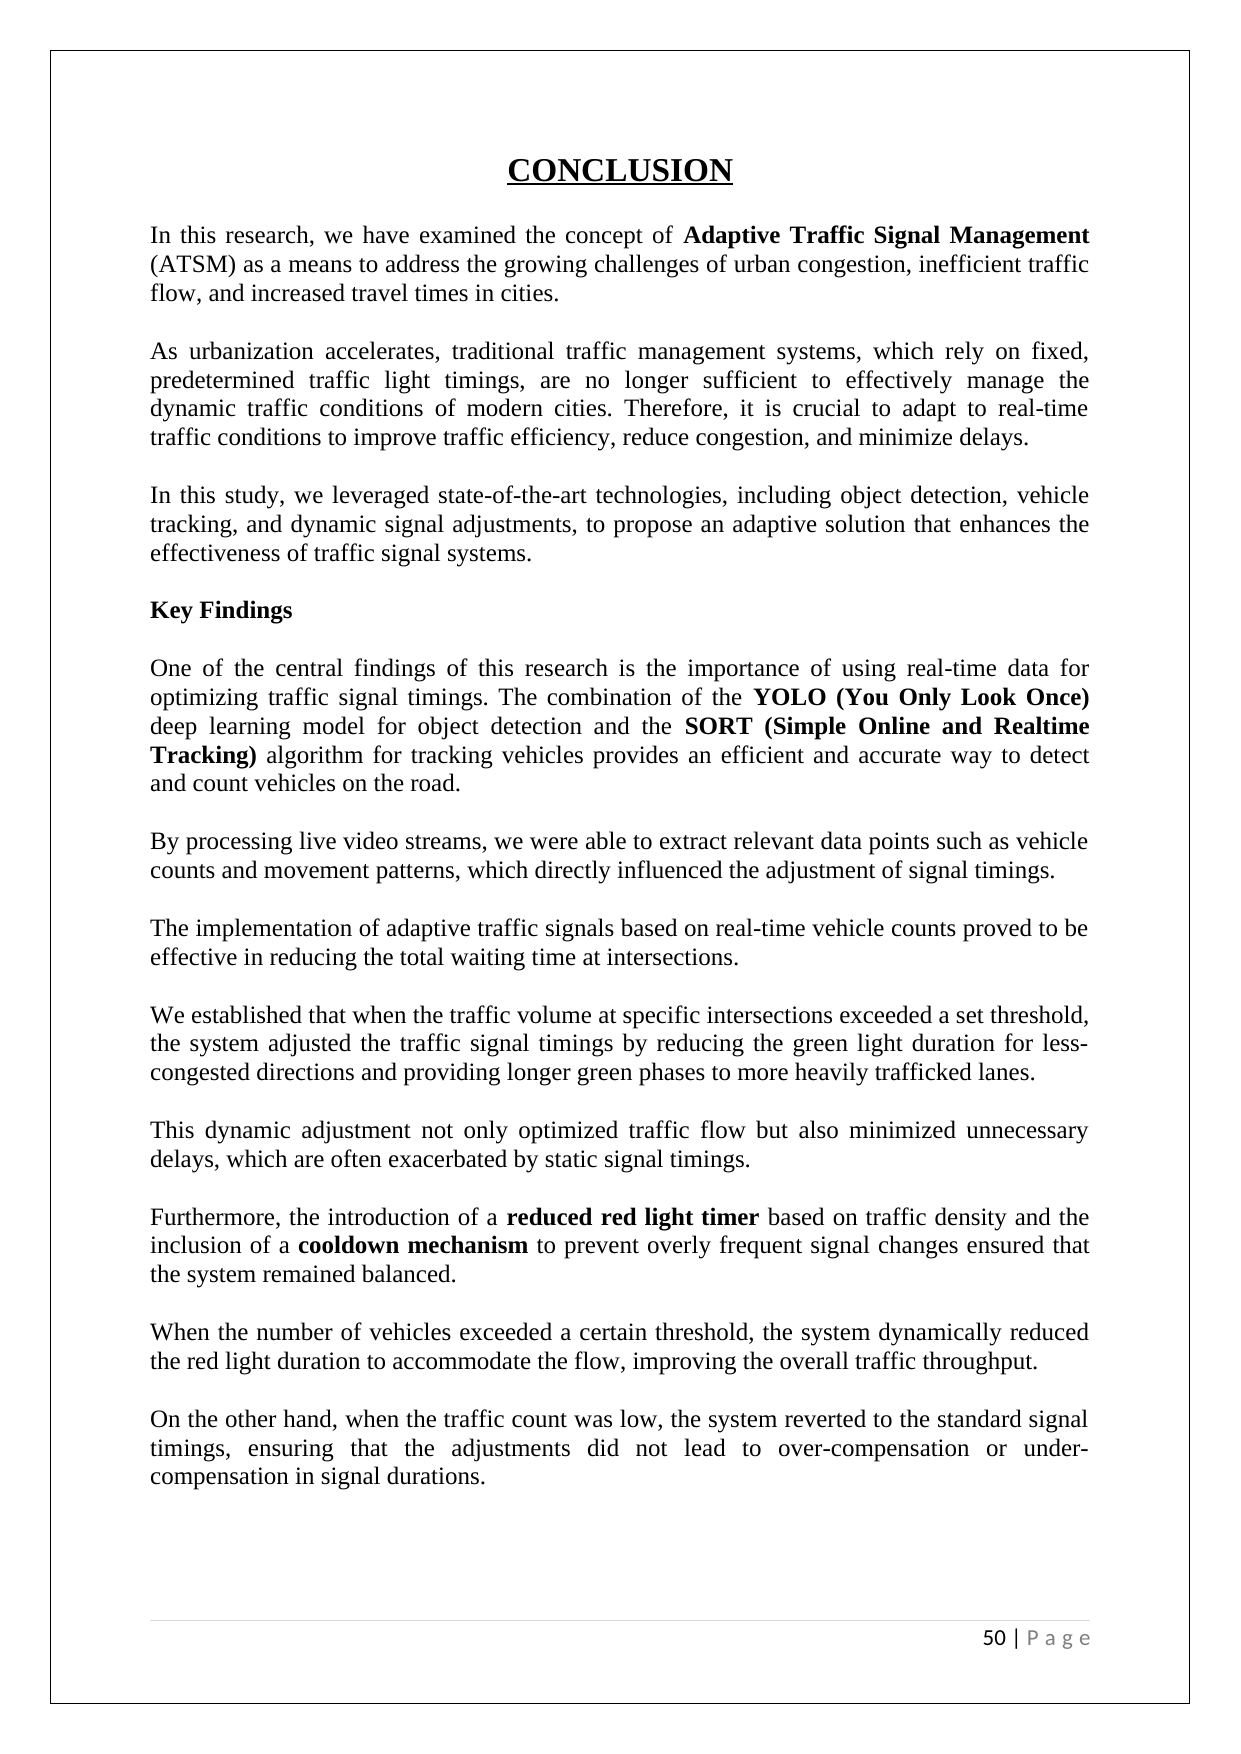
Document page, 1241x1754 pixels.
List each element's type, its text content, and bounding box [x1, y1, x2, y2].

text In this research, we have examined the concept of Adaptive Traffic Signal Management (ATSM) as a means to address the growing challenges of urban congestion, inefficient traffic flow, and increased travel times in cities. [150, 221, 1090, 307]
text The implementation of adaptive traffic signals based on real-time vehicle counts proved to be effective in reducing the total waiting time at intersections. [150, 913, 1090, 971]
text We established that when the traffic volume at specific intersections exceeded a set threshold, the system adjusted the traffic signal timings by reducing the green light duration for less-congested directions and providing longer green phases to more heavily trafficked lanes. [150, 1000, 1090, 1086]
subtitle CONCLUSION [150, 150, 1090, 188]
text One of the central findings of this research is the importance of using real-time data for optimizing traffic signal timings. The combination of the YOLO (You Only Look Once) deep learning model for object detection and the SORT (Simple Online and Realtime Tracking) algorithm for tracking vehicles provides an efficient and accurate way to detect and count vehicles on the road. [150, 653, 1090, 797]
text This dynamic adjustment not only optimized traffic flow but also minimized unnecessary delays, which are often exacerbated by static signal timings. [150, 1115, 1090, 1173]
text When the number of vehicles exceeded a certain threshold, the system dynamically reduced the red light duration to accommodate the flow, improving the overall traffic throughput. [150, 1317, 1090, 1375]
text In this study, we leveraged state-of-the-art technologies, including object detection, vehicle tracking, and dynamic signal adjustments, to propose an adaptive solution that enhances the effectiveness of traffic signal systems. [150, 480, 1090, 566]
text By processing live video streams, we were able to extract relevant data points such as vehicle counts and movement patterns, which directly influenced the adjustment of signal timings. [150, 826, 1090, 884]
text On the other hand, when the traffic count was low, the system reverted to the standard signal timings, ensuring that the adjustments did not lead to over-compensation or under-compensation in signal durations. [150, 1404, 1090, 1490]
text Furthermore, the introduction of a reduced red light timer based on traffic density and the inclusion of a cooldown mechanism to prevent overly frequent signal changes ensured that the system remained balanced. [150, 1202, 1090, 1288]
text As urbanization accelerates, traditional traffic management systems, which rely on fixed, predetermined traffic light timings, are no longer sufficient to effectively manage the dynamic traffic conditions of modern cities. Therefore, it is crucial to adapt to real-time traffic conditions to improve traffic efficiency, reduce congestion, and minimize delays. [150, 336, 1090, 451]
subtitle Key Findings [150, 596, 1090, 624]
